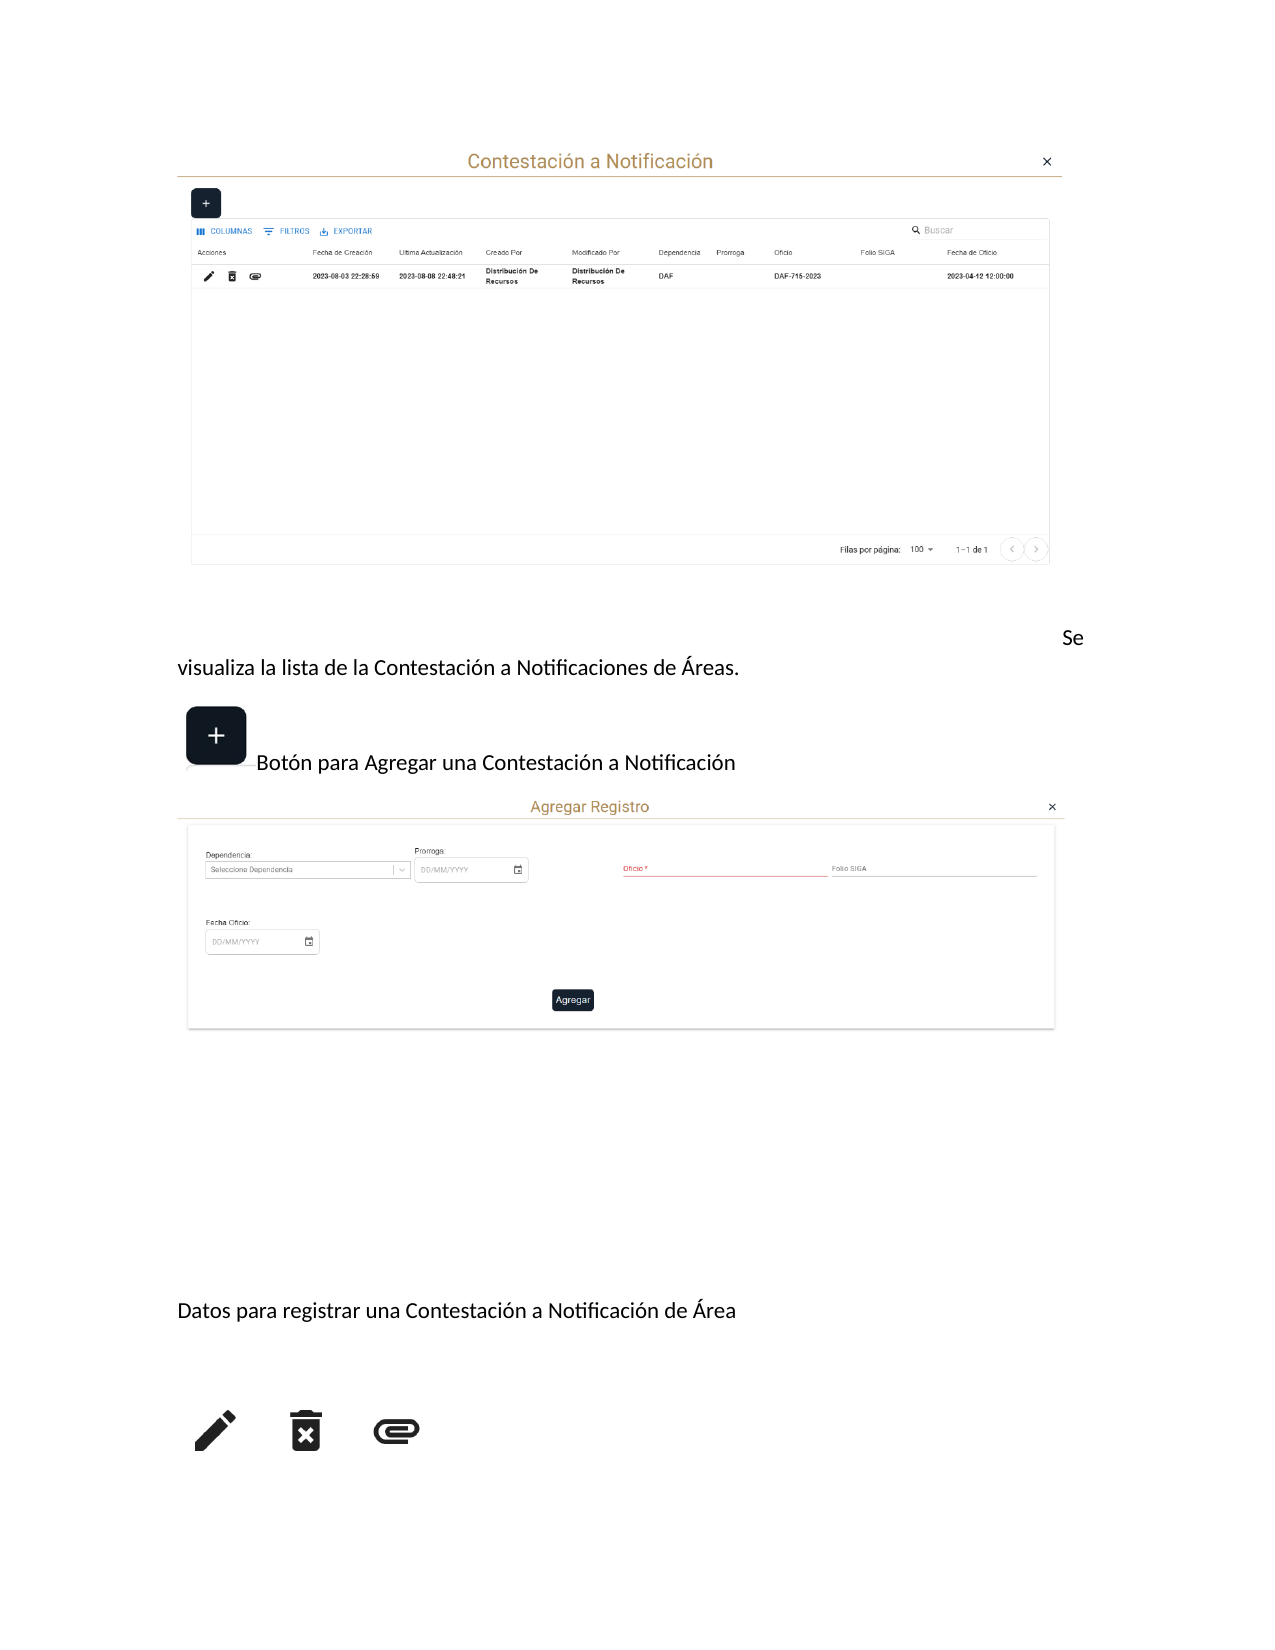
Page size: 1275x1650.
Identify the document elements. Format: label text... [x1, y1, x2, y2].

picture [177, 1390, 432, 1472]
text Botón para Agregar una Contestación a Notificación [177, 700, 1098, 776]
picture [177, 700, 257, 771]
picture [177, 147, 1063, 646]
picture [177, 795, 1065, 1295]
